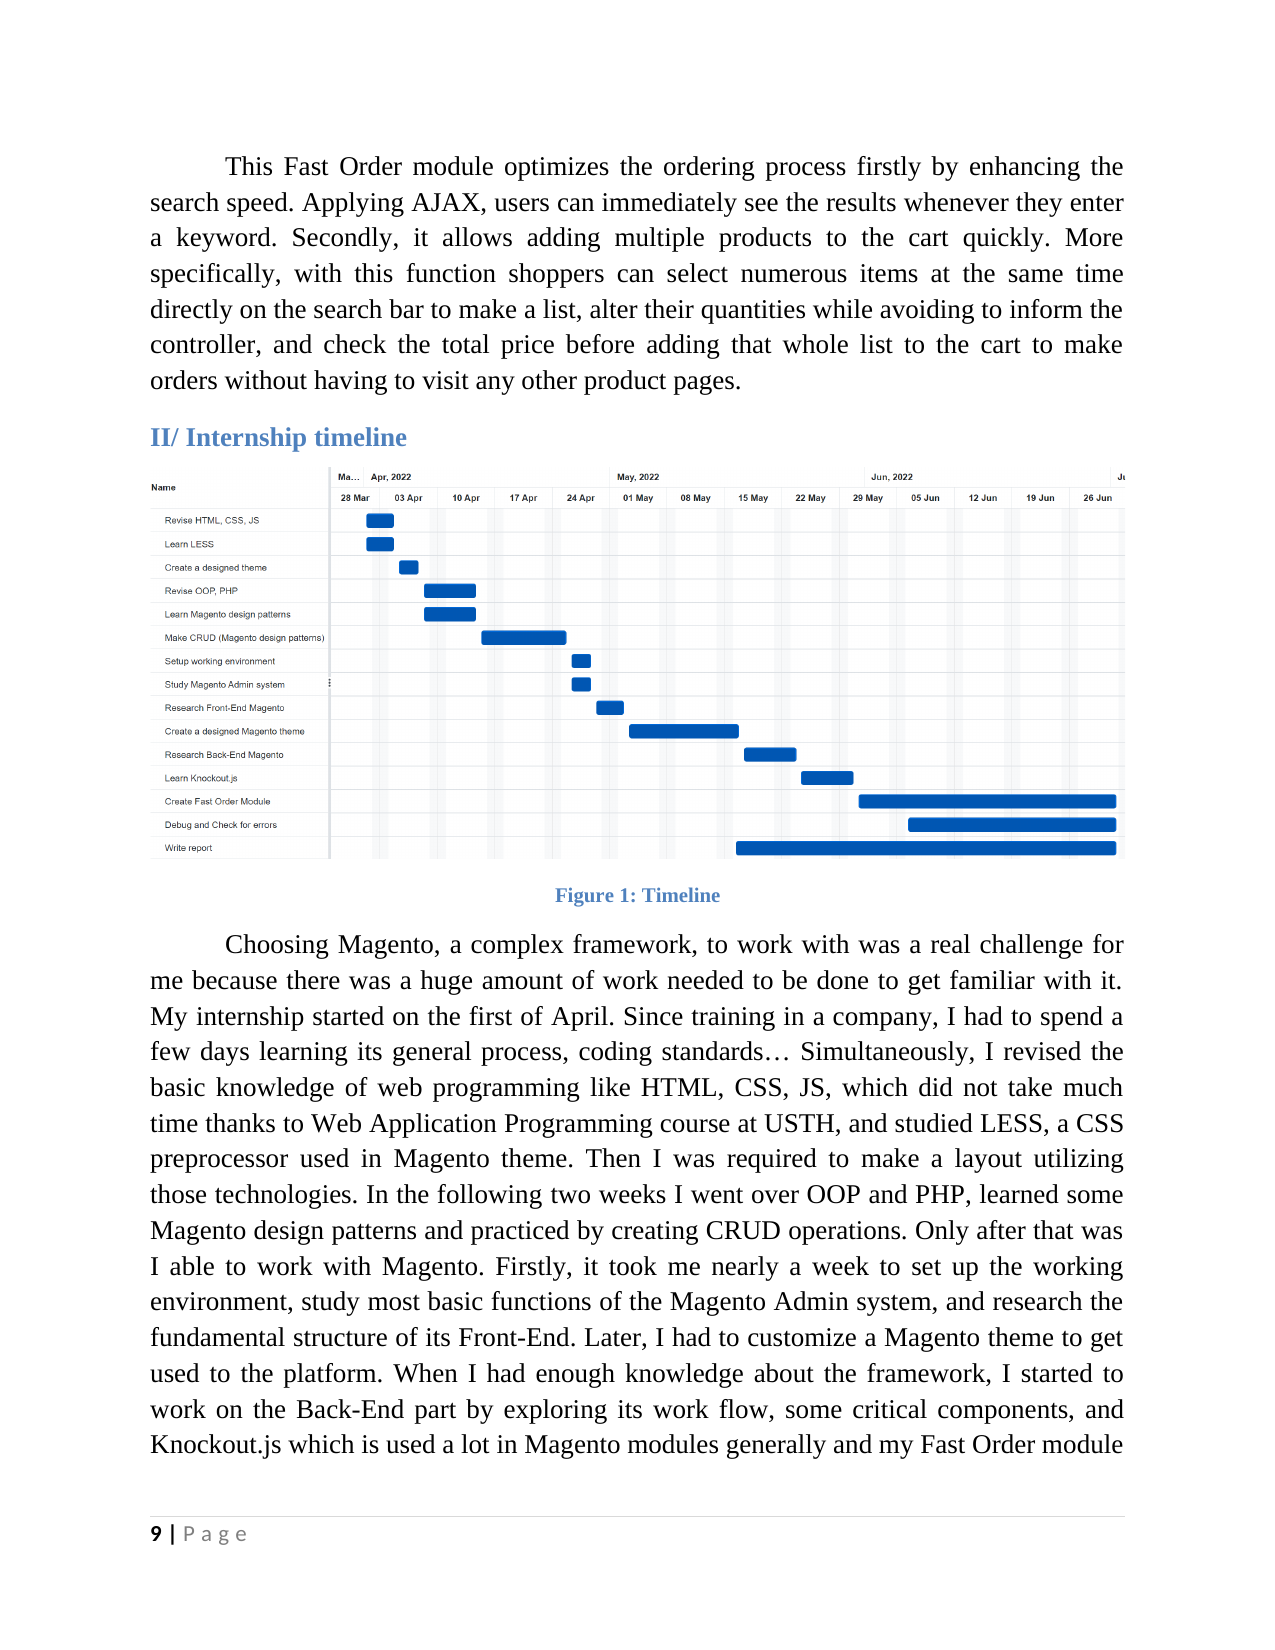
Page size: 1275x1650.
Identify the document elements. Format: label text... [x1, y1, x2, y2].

picture [150, 467, 1125, 859]
text This Fast Order module optimizes the ordering process firstly by enhancing the search speed. Applying AJAX, users can immediately see the results whenever they enter a keyword. Secondly, it allows adding multiple products to the cart quickly. More specifically, with this function shoppers can select numerous items at the same time directly on the search bar to make a list, alter their quantities while avoiding to inform the controller, and check the total price before adding that whole list to the cart to make orders without having to visit any other product pages. [150, 150, 1125, 396]
subtitle II/ Internship timeline [150, 421, 1125, 452]
text Figure 1: Timeline [150, 883, 1125, 907]
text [150, 928, 1125, 1459]
